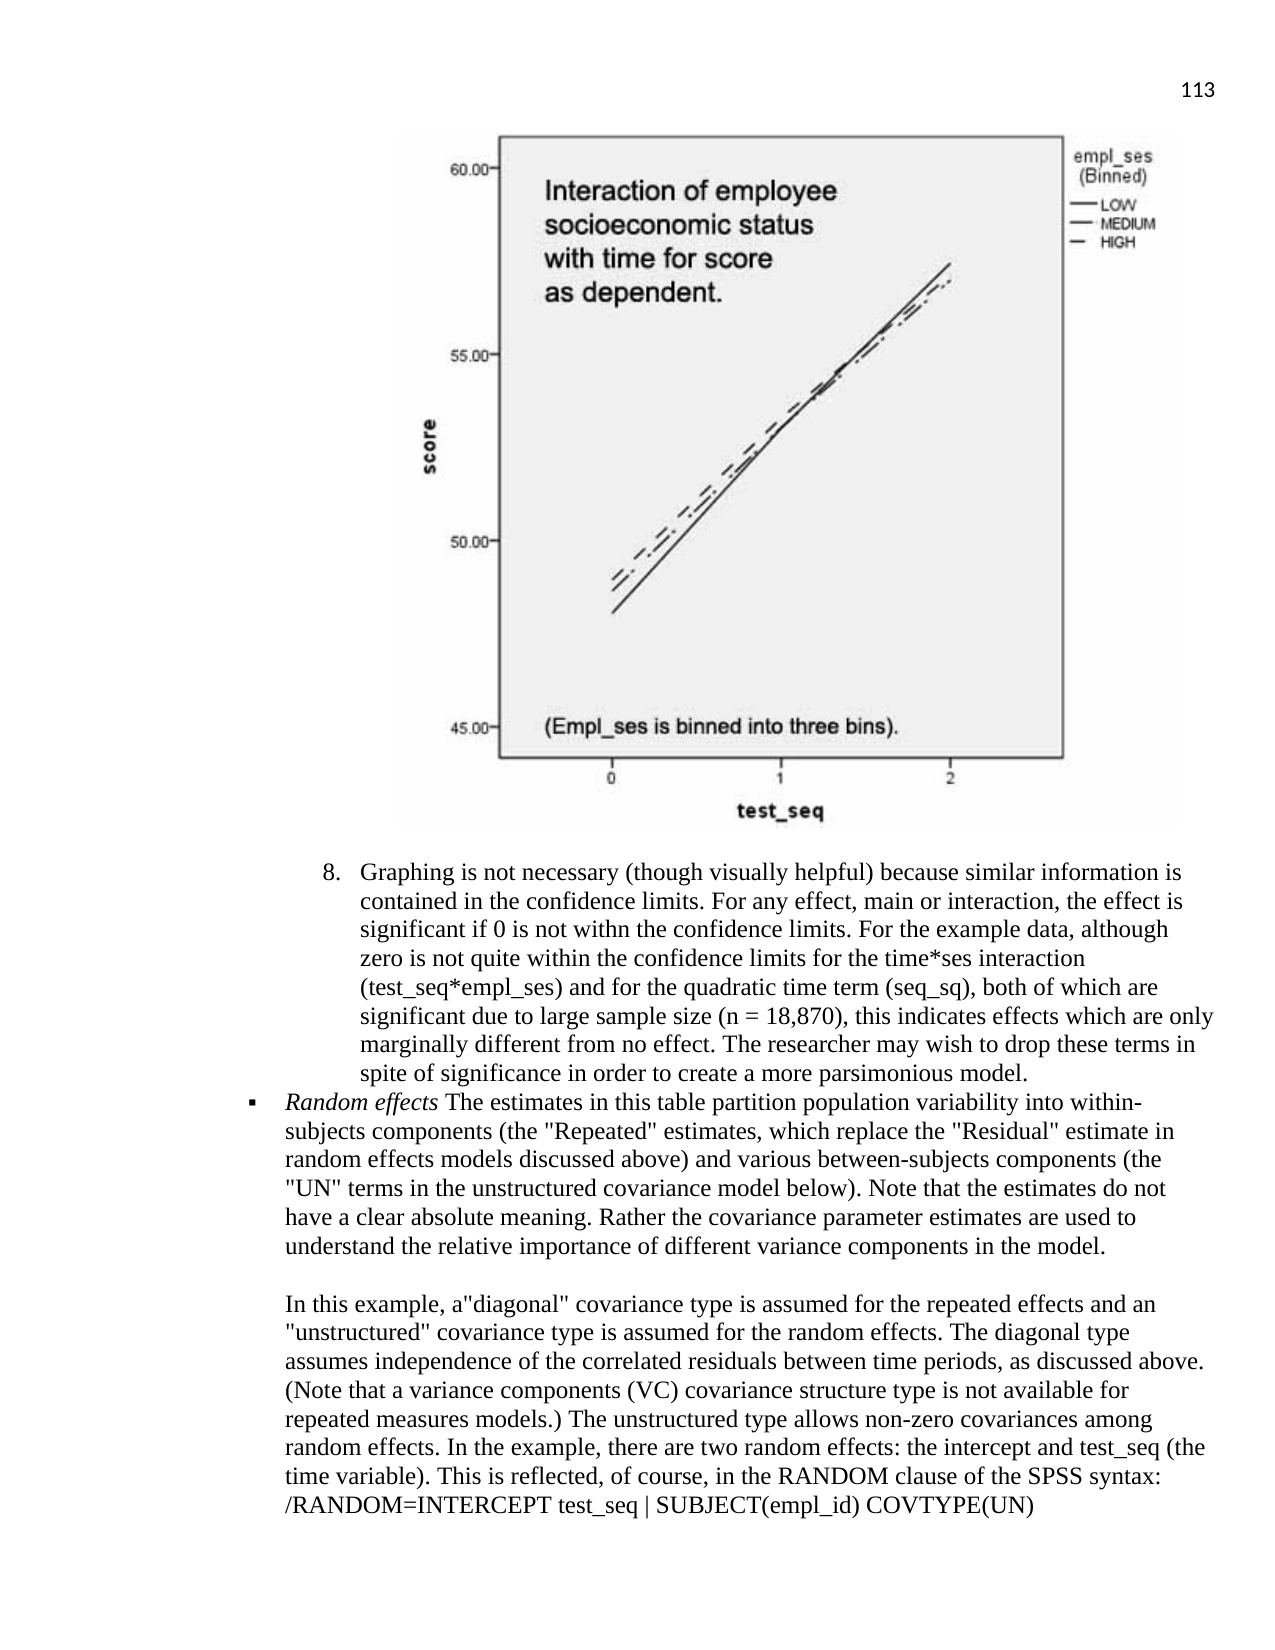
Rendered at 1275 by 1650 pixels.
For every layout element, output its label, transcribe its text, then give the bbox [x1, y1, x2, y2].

text In this example, a"diagonal" covariance type is assumed for the repeated effects and an "unstructured" covariance type is assumed for the random effects. The diagonal type assumes independence of the correlated residuals between time periods, as discussed above. (Note that a variance components (VC) covariance structure type is not available for repeated measures models.) The unstructured type allows non-zero covariances among random effects. In the example, there are two random effects: the intercept and test_seq (the time variable). This is reflected, of course, in the RANDOM clause of the SPSS syntax: /RANDOM=INTERCEPT test_seq | SUBJECT(empl_id) COVTYPE(UN) [285, 1289, 1215, 1519]
picture [396, 131, 1179, 828]
list Graphing is not necessary (though visually helpful) because similar information is contained in the confidence limits. For any effect, main or interaction, the effect is significant if 0 is not withn the confidence limits. For the example data, although zero is not quite within the confidence limits for the time*ses interaction (test_seq*empl_ses) and for the quadratic time term (seq_sq), both of which are significant due to large sample size (n = 18,870), this indicates effects which are only marginally different from no effect. The researcher may wish to drop these terms in spite of significance in order to create a more parsimonious model. [322, 857, 1215, 1087]
list Random effects The estimates in this table partition population variability into within-subjects components (the "Repeated" estimates, which replace the "Residual" estimate in random effects models discussed above) and various between-subjects components (the "UN" terms in the unstructured covariance model below). Note that the estimates do not have a clear absolute meaning. Rather the covariance parameter estimates are used to understand the relative importance of different variance components in the model. [247, 1087, 1215, 1259]
